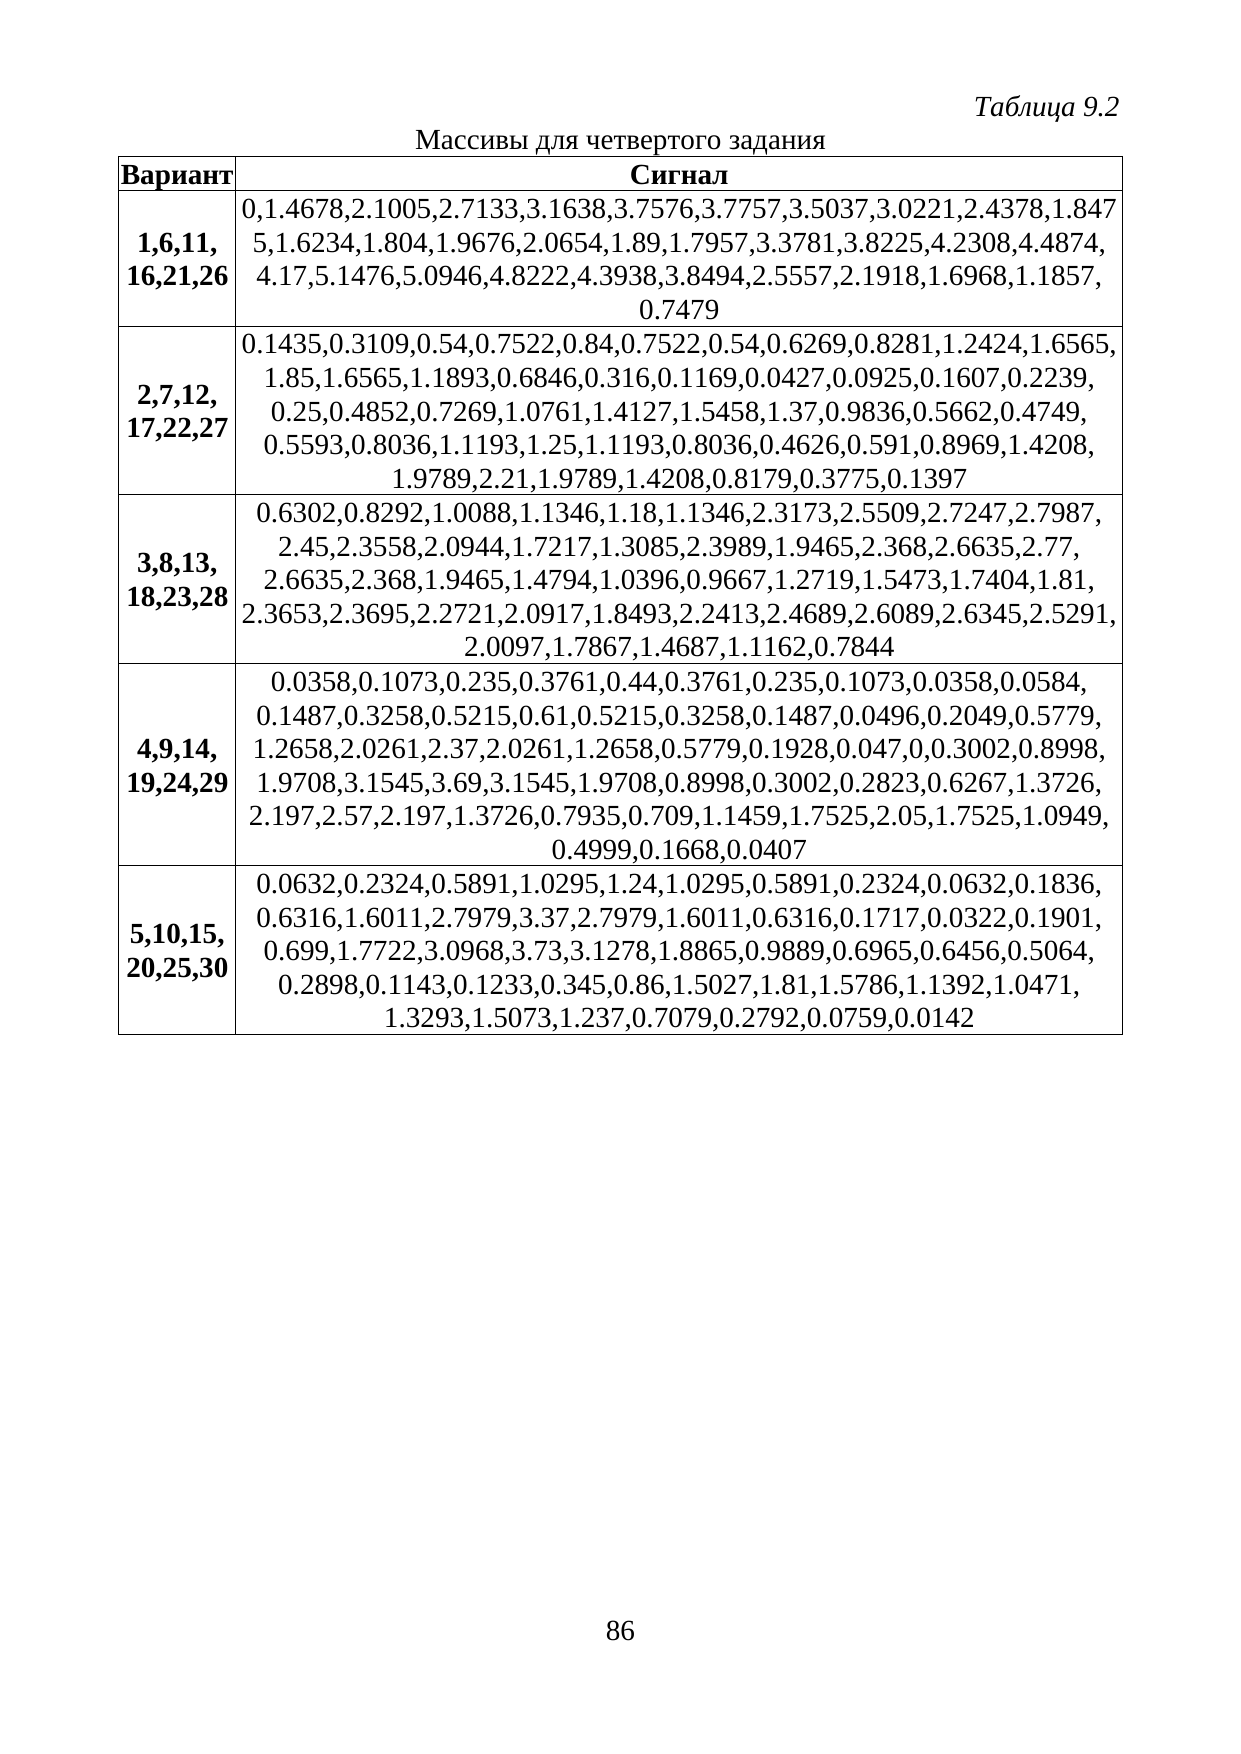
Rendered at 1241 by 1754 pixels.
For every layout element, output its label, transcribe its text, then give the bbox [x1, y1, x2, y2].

text Таблица 9.2 [118, 89, 1122, 122]
table_cell 1,6,11, 16,21,26 [119, 191, 235, 326]
table_cell 0.0358,0.1073,0.235,0.3761,0.44,0.3761,0.235,0.1073,0.0358,0.0584, 0.1487,0.3258,0.5215,0.61,0.5215,0.3258,0.1487,0.0496,0.2049,0.5779, 1.2658,2.0261,2.37,2.0261,1.2658,0.5779,0.1928,0.047,0,0.3002,0.8998, 1.9708,3.1545,3.69,3.1545,1.9708,0.8998,0.3002,0.2823,0.6267,1.3726, 2.197,2.57,2.197,1.3726,0.7935,0.709,1.1459,1.7525,2.05,1.7525,1.0949, 0.4999,0.1668,0.0407 [236, 664, 1122, 865]
table_cell 0.6302,0.8292,1.0088,1.1346,1.18,1.1346,2.3173,2.5509,2.7247,2.7987, 2.45,2.3558,2.0944,1.7217,1.3085,2.3989,1.9465,2.368,2.6635,2.77, 2.6635,2.368,1.9465,1.4794,1.0396,0.9667,1.2719,1.5473,1.7404,1.81, 2.3653,2.3695,2.2721,2.0917,1.8493,2.2413,2.4689,2.6089,2.6345,2.5291,2.0097,1.7867,1.4687,1.1162,0.7844 [236, 495, 1122, 663]
text Массивы для четвертого задания [118, 122, 1122, 156]
table_cell 4,9,14, 19,24,29 [119, 664, 235, 865]
table_cell 0.0632,0.2324,0.5891,1.0295,1.24,1.0295,0.5891,0.2324,0.0632,0.1836, 0.6316,1.6011,2.7979,3.37,2.7979,1.6011,0.6316,0.1717,0.0322,0.1901, 0.699,1.7722,3.0968,3.73,3.1278,1.8865,0.9889,0.6965,0.6456,0.5064, 0.2898,0.1143,0.1233,0.345,0.86,1.5027,1.81,1.5786,1.1392,1.0471, 1.3293,1.5073,1.237,0.7079,0.2792,0.0759,0.0142 [236, 866, 1122, 1034]
table_header Сигнал [236, 157, 1122, 190]
table_cell 5,10,15, 20,25,30 [119, 866, 235, 1034]
table_cell 0.1435,0.3109,0.54,0.7522,0.84,0.7522,0.54,0.6269,0.8281,1.2424,1.6565,1.85,1.6565,1.1893,0.6846,0.316,0.1169,0.0427,0.0925,0.1607,0.2239, 0.25,0.4852,0.7269,1.0761,1.4127,1.5458,1.37,0.9836,0.5662,0.4749, 0.5593,0.8036,1.1193,1.25,1.1193,0.8036,0.4626,0.591,0.8969,1.4208, 1.9789,2.21,1.9789,1.4208,0.8179,0.3775,0.1397 [236, 327, 1122, 494]
table_cell 3,8,13, 18,23,28 [119, 495, 235, 663]
table_cell 0,1.4678,2.1005,2.7133,3.1638,3.7576,3.7757,3.5037,3.0221,2.4378,1.8475,1.6234,1.804,1.9676,2.0654,1.89,1.7957,3.3781,3.8225,4.2308,4.4874, 4.17,5.1476,5.0946,4.8222,4.3938,3.8494,2.5557,2.1918,1.6968,1.1857, 0.7479 [236, 191, 1122, 326]
table_header Вариант [119, 157, 235, 190]
table_cell 2,7,12, 17,22,27 [119, 327, 235, 494]
